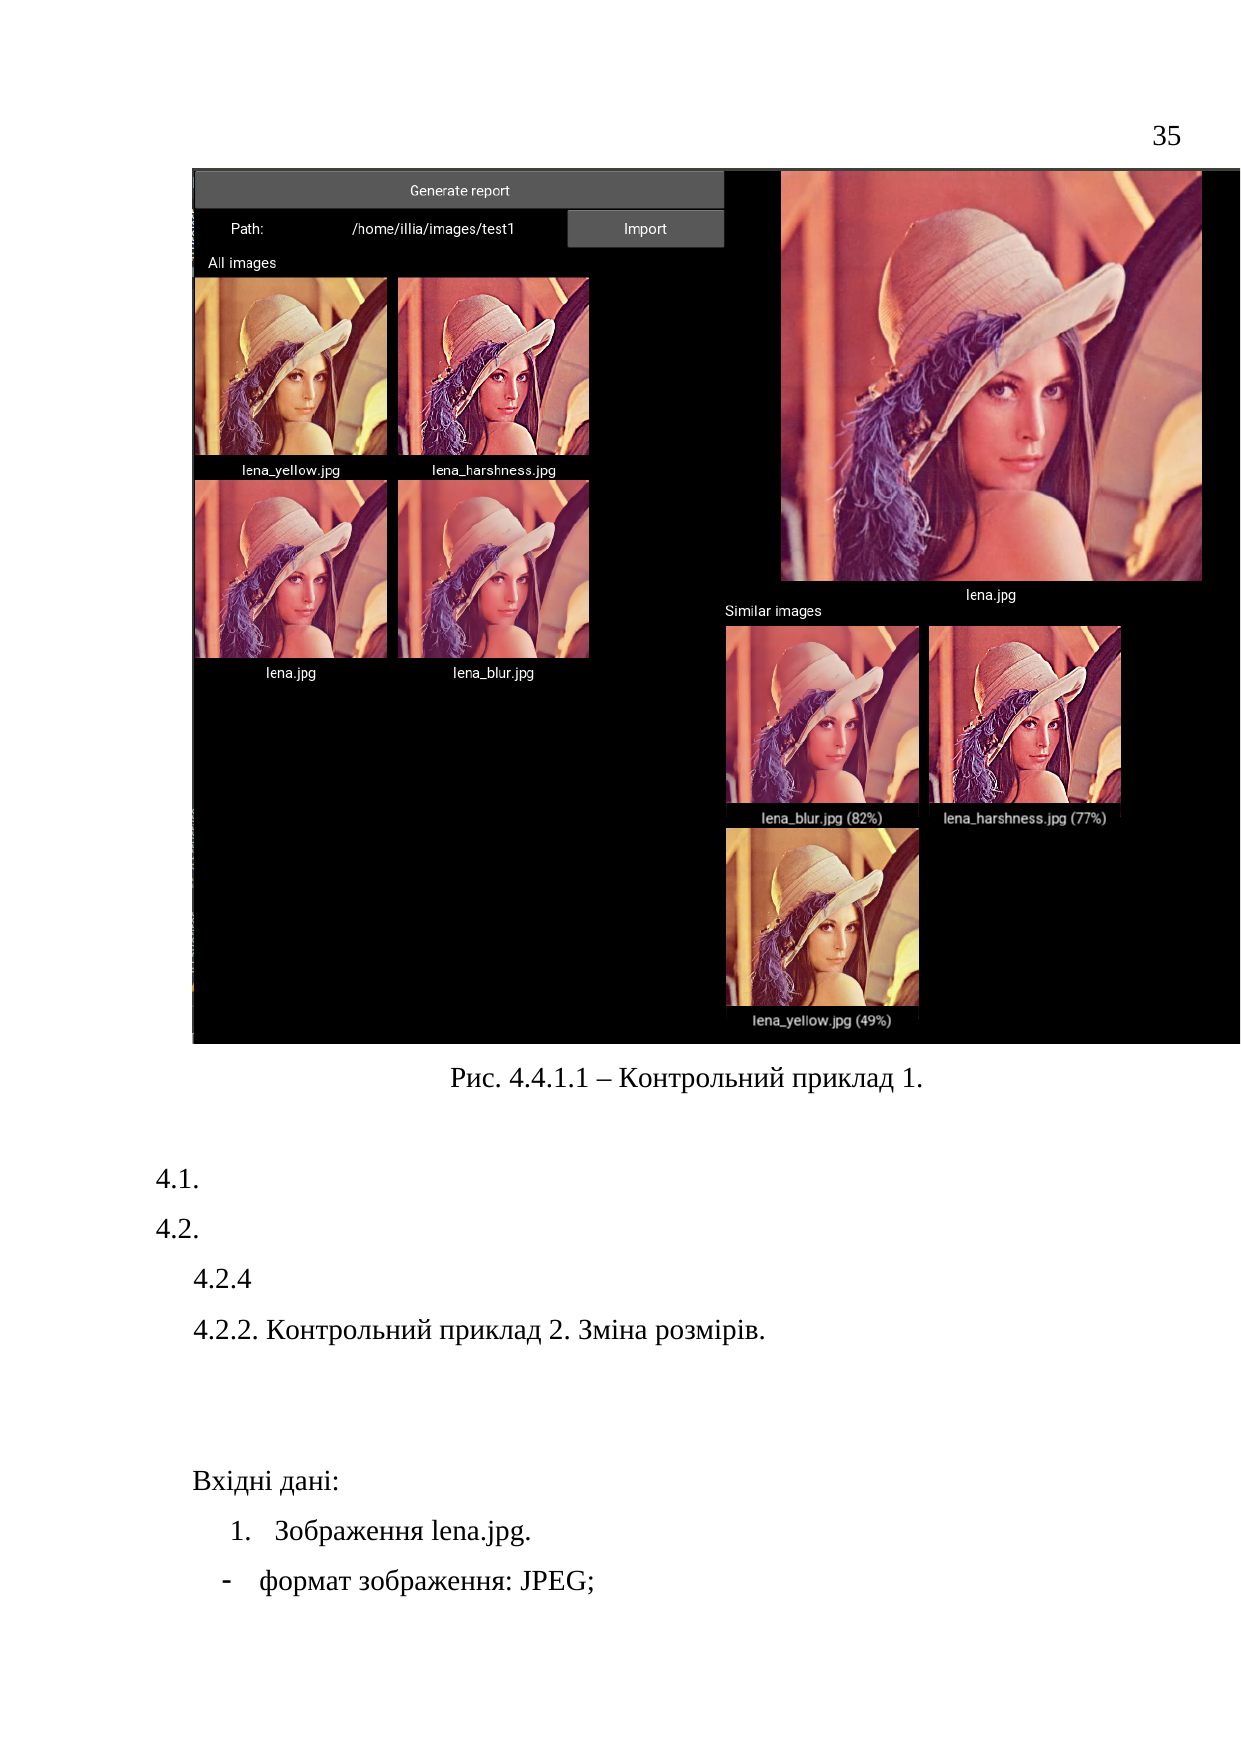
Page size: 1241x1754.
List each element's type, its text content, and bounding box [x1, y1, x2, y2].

text Рис. 4.4.1.1 – Контрольний приклад 1. [118, 1060, 1181, 1094]
list Контрольний приклад 2. Зміна розмірів. [193, 1312, 1181, 1345]
list Зображення lena.jpg. [229, 1513, 1181, 1547]
list формат зображення: JPEG; [222, 1563, 1181, 1597]
text Вхідні дані: [192, 1463, 1181, 1496]
picture [192, 168, 1241, 1044]
